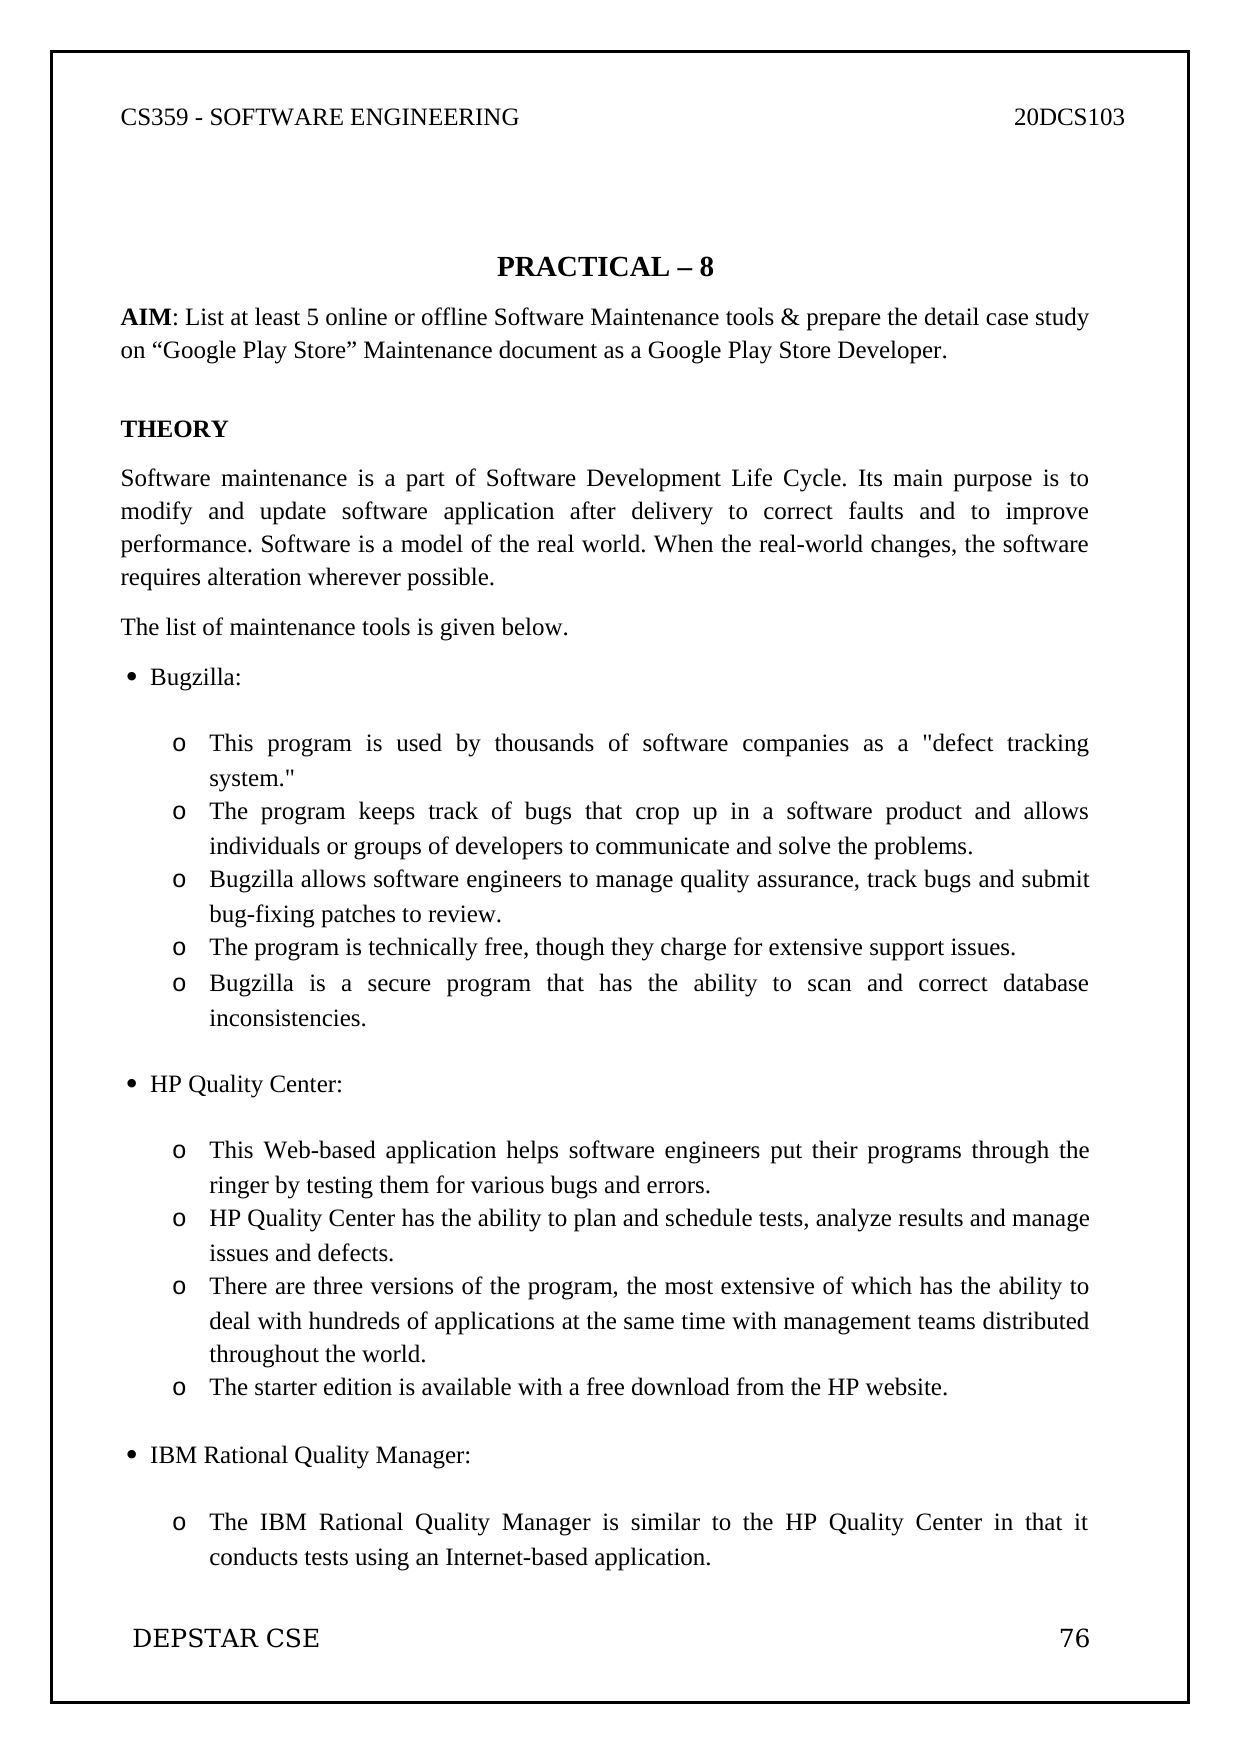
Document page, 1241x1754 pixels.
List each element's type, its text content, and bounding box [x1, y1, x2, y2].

text PRACTICAL – 8 [120, 249, 1090, 283]
text AIM: List at least 5 online or offline Software Maintenance tools & prepare the detail case study on “Google Play Store” Maintenance document as a Google Play Store Developer. [120, 302, 1090, 364]
list Bugzilla: [127, 662, 1090, 691]
list IBM Rational Quality Manager: [127, 1441, 1090, 1469]
list The program is technically free, though they charge for extensive support issues. [172, 932, 1090, 963]
list This program is used by thousands of software companies as a "defect tracking system." [172, 728, 1090, 792]
list The IBM Rational Quality Manager is similar to the HP Quality Center in that it conducts tests using an Internet-based application. [172, 1507, 1090, 1571]
list The program keeps track of bugs that crop up in a software product and allows individuals or groups of developers to communicate and solve the problems. [172, 796, 1090, 860]
list HP Quality Center: [127, 1069, 1090, 1097]
list Bugzilla is a secure program that has the ability to scan and correct database inconsistencies. [172, 968, 1090, 1031]
text Software maintenance is a part of Software Development Life Cycle. Its main purpose is to modify and update software application after delivery to correct faults and to improve performance. Software is a model of the real world. When the real-world changes, the software requires alteration wherever possible. [120, 463, 1090, 591]
list HP Quality Center has the ability to plan and schedule tests, analyze results and manage issues and defects. [172, 1203, 1090, 1267]
text The list of maintenance tools is given below. [120, 612, 1090, 641]
list This Web-based application helps software engineers put their programs through the ringer by testing them for various bugs and errors. [172, 1135, 1090, 1199]
list There are three versions of the program, the most extensive of which has the ability to deal with hundreds of applications at the same time with management teams distributed throughout the world. [172, 1271, 1090, 1368]
text THEORY [120, 414, 1106, 442]
list The starter edition is available with a free download from the HP website. [172, 1372, 1090, 1403]
list Bugzilla allows software engineers to manage quality assurance, track bugs and submit bug-fixing patches to review. [172, 864, 1090, 928]
